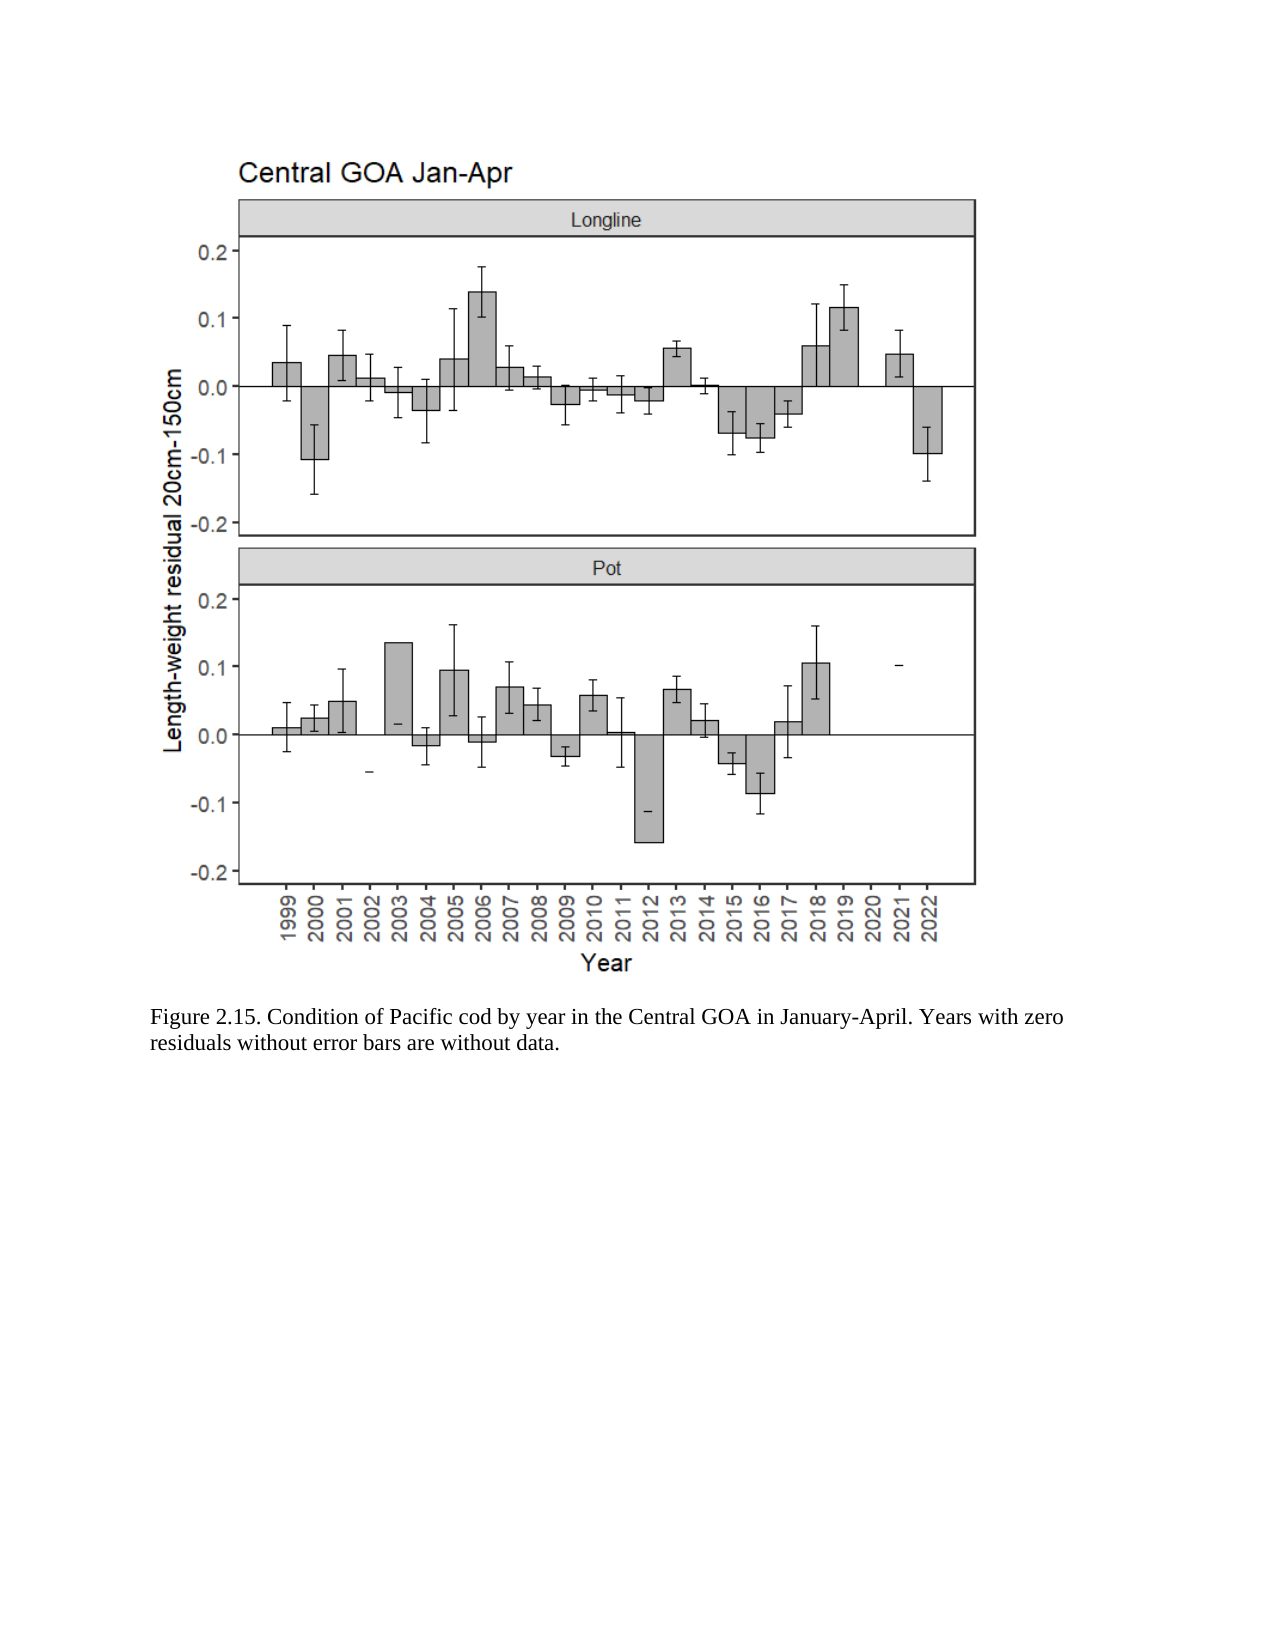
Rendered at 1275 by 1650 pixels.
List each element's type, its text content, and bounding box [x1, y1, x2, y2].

picture [150, 150, 987, 987]
text Figure 2.15. Condition of Pacific cod by year in the Central GOA in January-April. Years with zero residuals without error bars are without data. [150, 1003, 1125, 1056]
